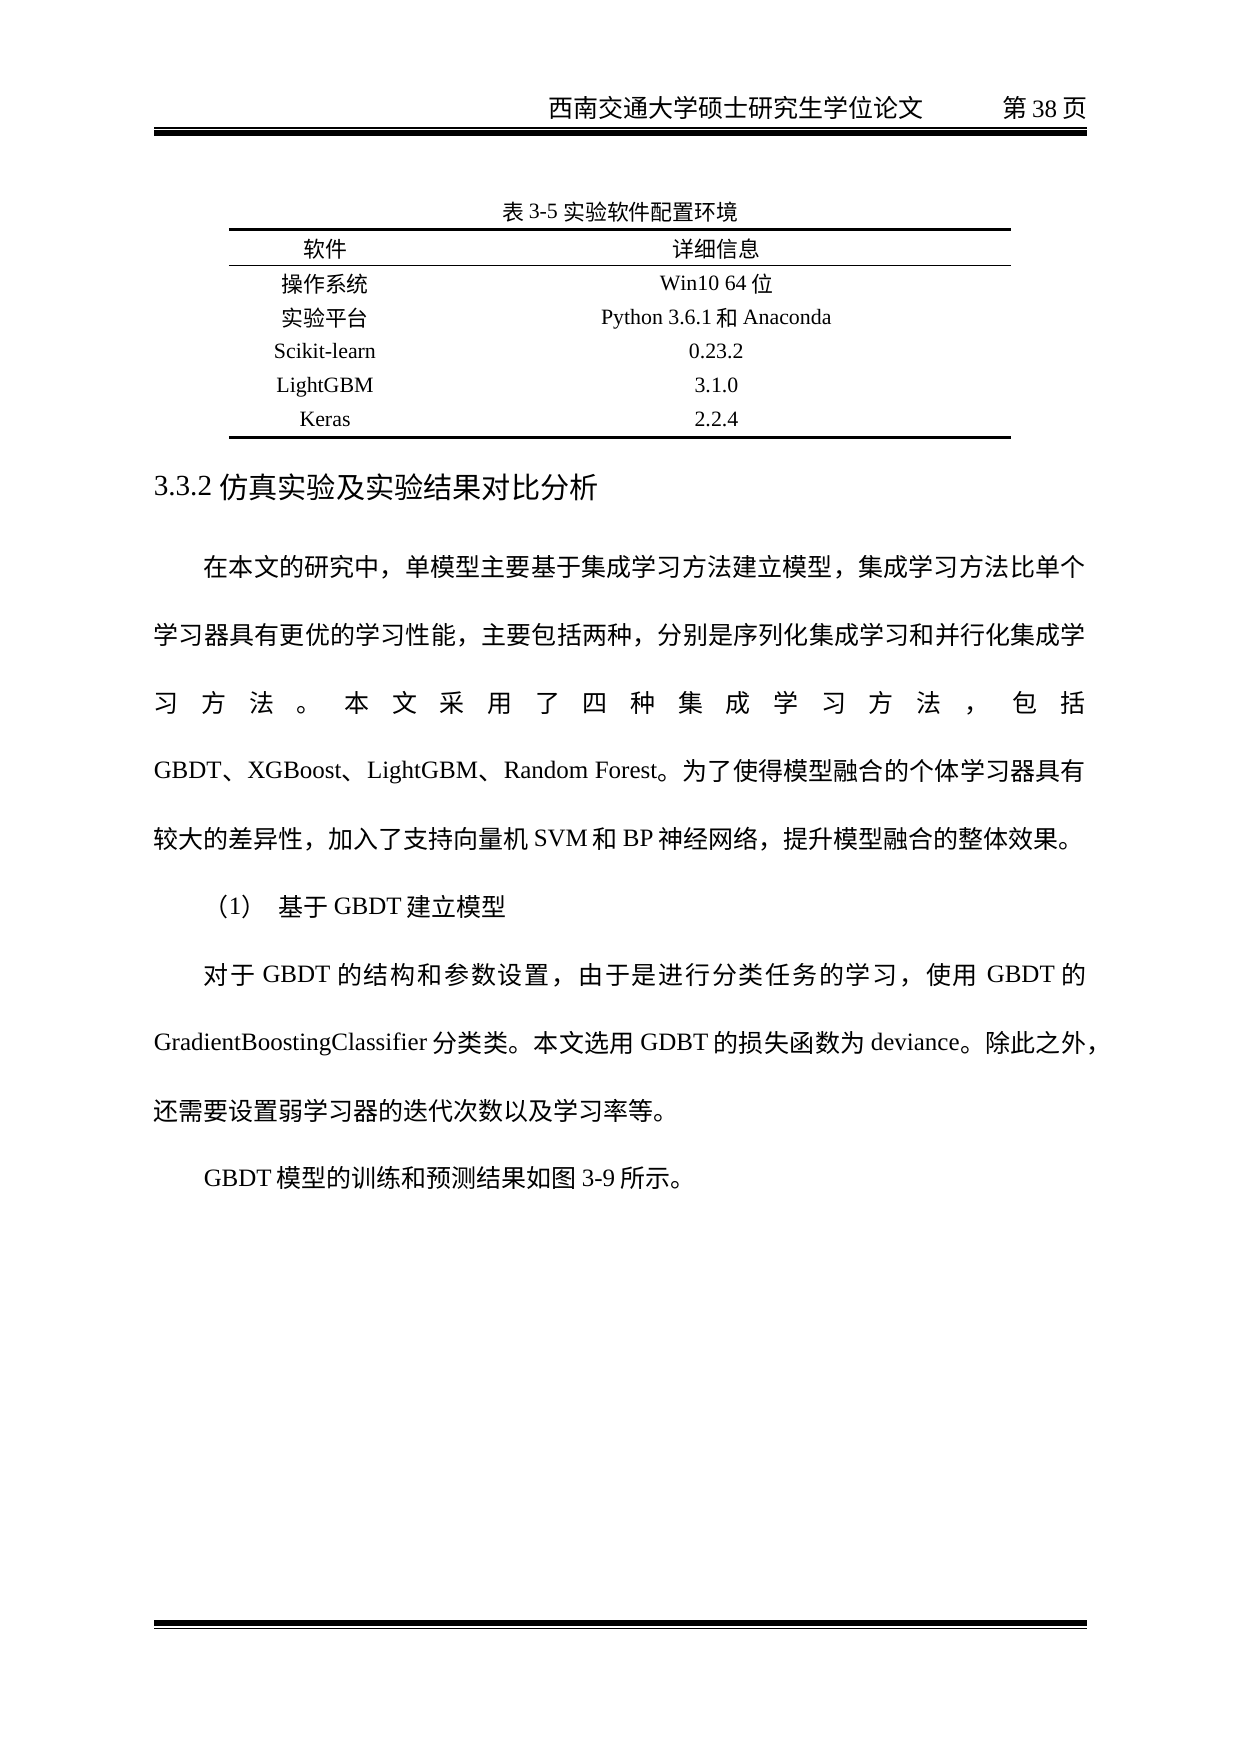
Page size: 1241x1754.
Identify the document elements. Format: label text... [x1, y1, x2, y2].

text 在本文的研究中，单模型主要基于集成学习方法建立模型，集成学习方法比单个学习器具有更优的学习性能，主要包括两种，分别是序列化集成学习和并行化集成学习方法。本文采用了四种集成学习方法，包括GBDT、XGBoost、LightGBM、Random Forest。为了使得模型融合的个体学习器具有较大的差异性，加入了支持向量机SVM和BP神经网络，提升模型融合的整体效果。 [153, 532, 1087, 871]
table_cell 实验平台 [229, 300, 421, 334]
table_cell Python 3.6.1和Anaconda [421, 300, 1011, 334]
table_cell 3.1.0 [421, 368, 1011, 402]
table_cell 2.2.4 [421, 402, 1011, 436]
table_cell Keras [229, 402, 421, 436]
table_cell LightGBM [229, 368, 421, 402]
list 基于GBDT建立模型 [203, 871, 1087, 939]
table_header 软件 [229, 231, 421, 265]
table_cell 0.23.2 [421, 334, 1011, 368]
title 3.3.2 仿真实验及实验结果对比分析 [153, 451, 1087, 519]
text GBDT模型的训练和预测结果如图3-9所示。 [153, 1143, 1087, 1211]
text 对于GBDT的结构和参数设置，由于是进行分类任务的学习，使用GBDT的GradientBoostingClassifier分类类。本文选用GDBT的损失函数为deviance。除此之外，还需要设置弱学习器的迭代次数以及学习率等。 [153, 939, 1087, 1143]
table_header 详细信息 [421, 231, 1011, 265]
table_cell Scikit-learn [229, 334, 421, 368]
text 表3-5 实验软件配置环境 [153, 194, 1087, 228]
table_cell Win10 64位 [421, 266, 1011, 300]
table_cell 操作系统 [229, 266, 421, 300]
